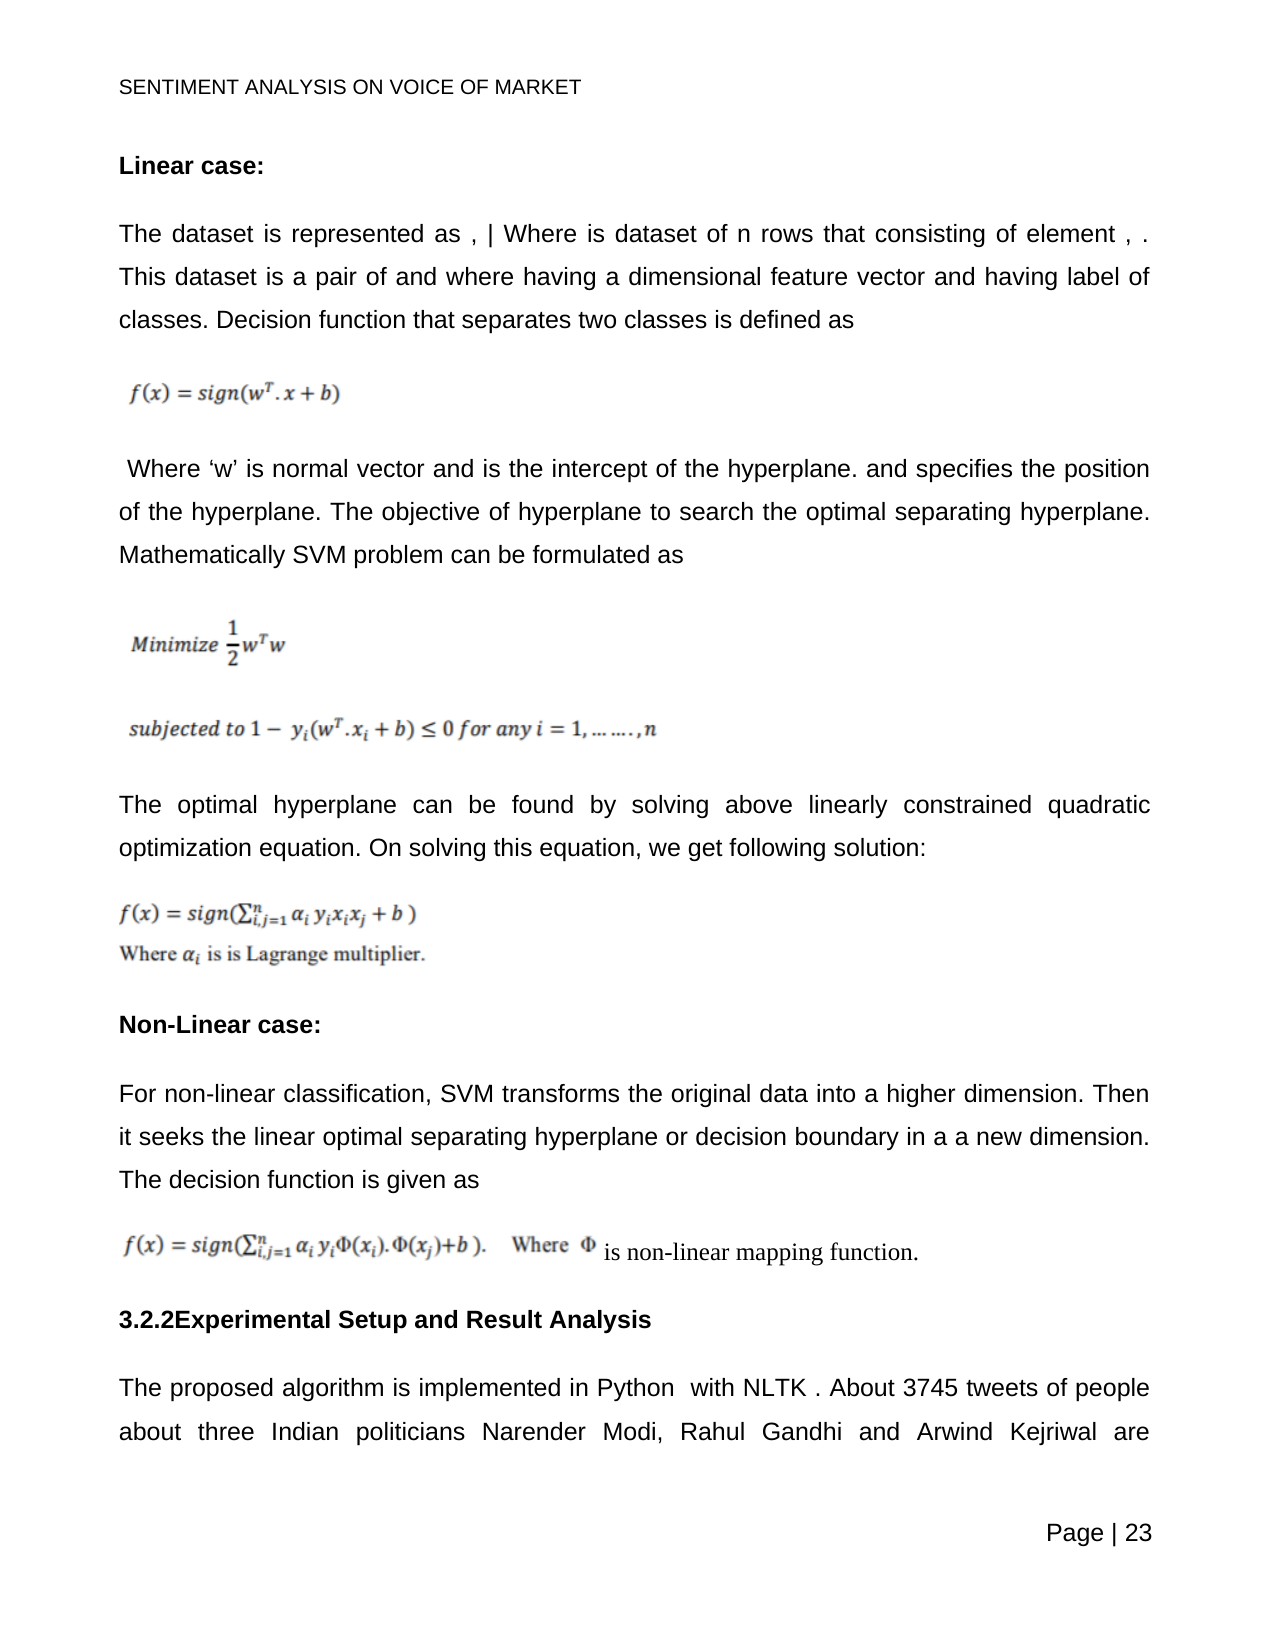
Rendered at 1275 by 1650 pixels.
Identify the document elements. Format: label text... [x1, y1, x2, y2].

picture [118, 715, 667, 751]
text Linear case: [119, 151, 1152, 180]
picture [118, 1233, 604, 1261]
text For non-linear classification, SVM transforms the original data into a higher dimension. Then it seeks the linear optimal separating hyperplane or decision boundary in a a new dimension. The decision function is given as [119, 1079, 1152, 1194]
picture [118, 608, 312, 677]
picture [118, 901, 436, 972]
text Where ‘w’ is normal vector and is the intercept of the hyperplane. and specifies the position of the hyperplane. The objective of hyperplane to search the optimal separating hyperplane. Mathematically SVM problem can be formulated as [119, 454, 1152, 569]
text 3.2.2Experimental Setup and Result Analysis [119, 1305, 1152, 1334]
picture [118, 373, 353, 415]
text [119, 1373, 1152, 1445]
text Non-Linear case: [119, 1011, 1152, 1039]
text The dataset is represented as , | Where is dataset of n rows that consisting of element , . This dataset is a pair of and where having a dimensional feature vector and having label of classes. Decision function that separates two classes is defined as [119, 219, 1152, 334]
text The optimal hyperplane can be found by solving above linearly constrained quadratic optimization equation. On solving this equation, we get following solution: [119, 790, 1152, 862]
